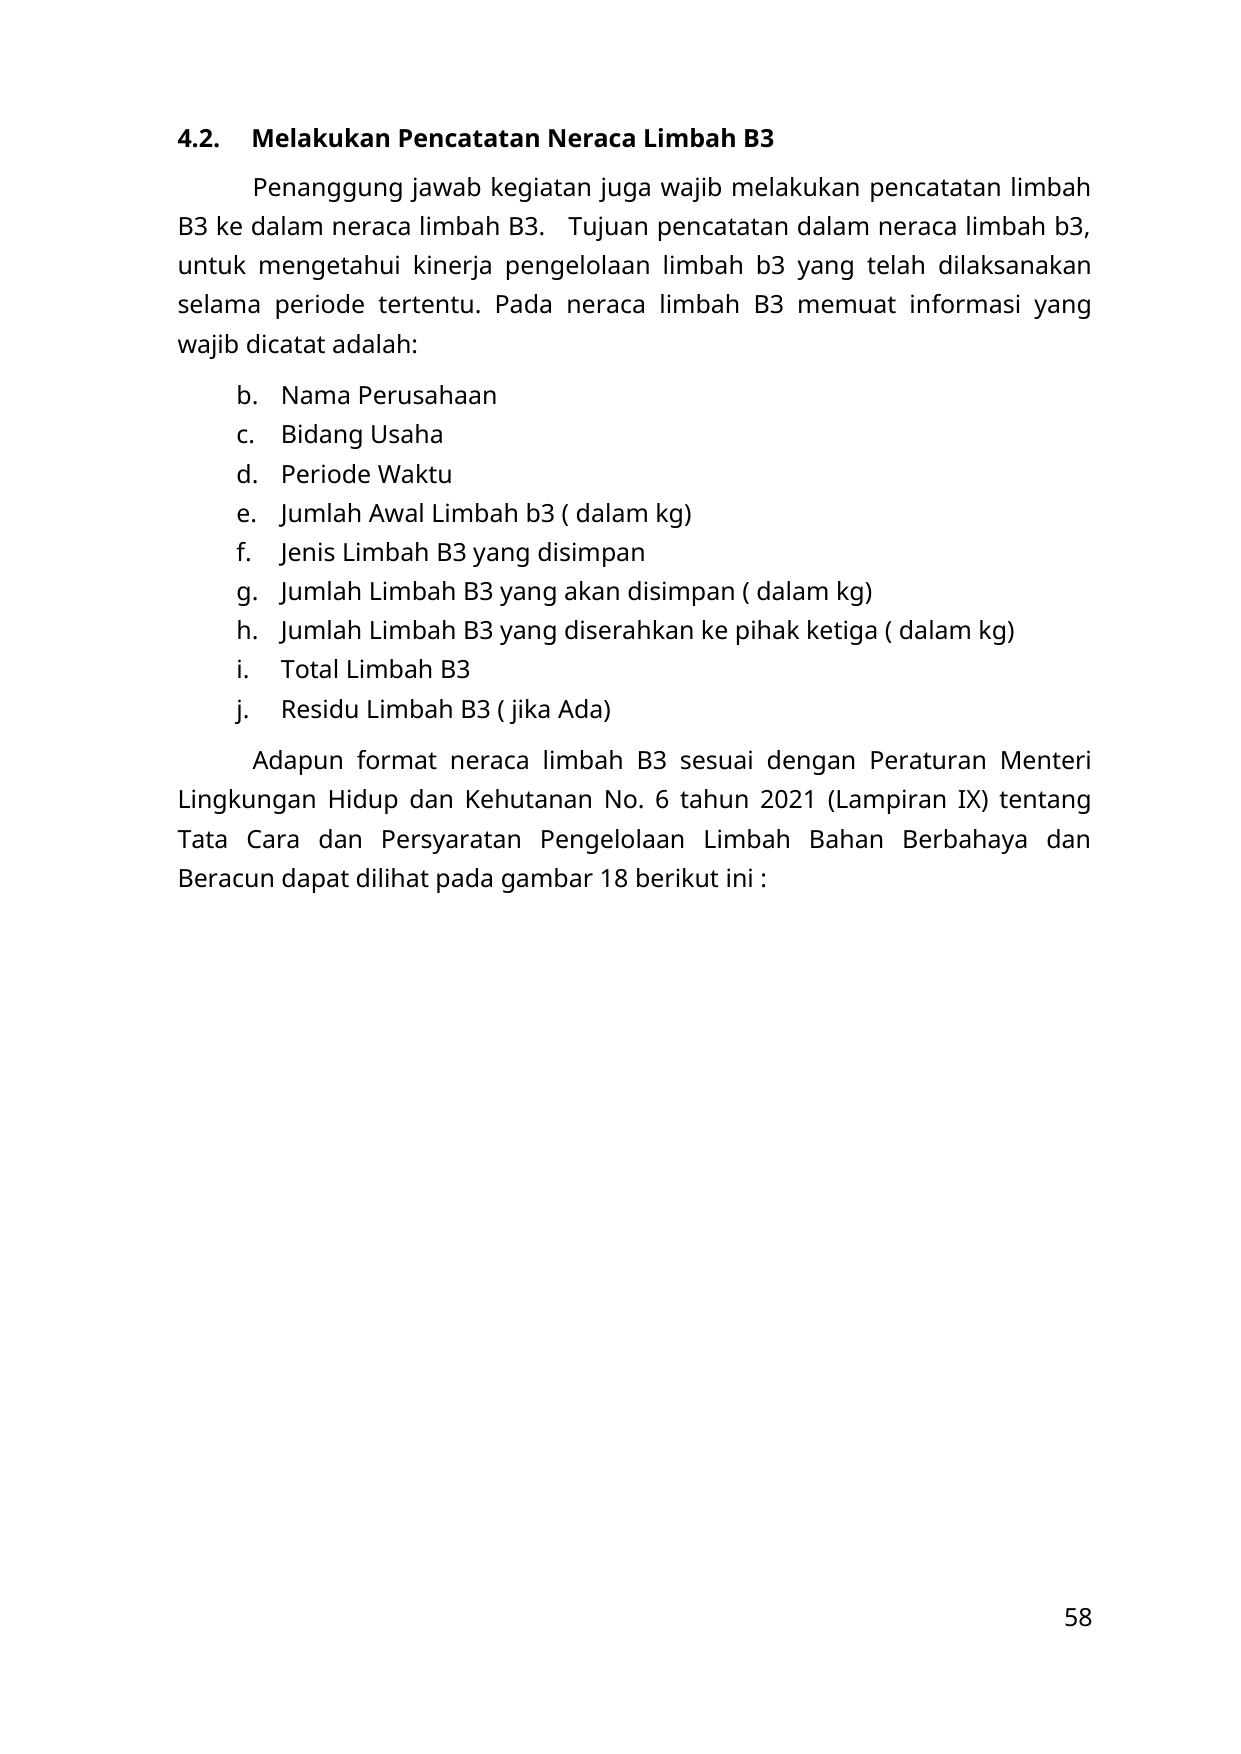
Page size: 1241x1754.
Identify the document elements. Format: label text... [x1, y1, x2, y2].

subtitle Melakukan Pencatatan Neraca Limbah B3 [177, 120, 1092, 154]
text Penanggung jawab kegiatan juga wajib melakukan pencatatan limbah B3 ke dalam neraca limbah B3. Tujuan pencatatan dalam neraca limbah b3, untuk mengetahui kinerja pengelolaan limbah b3 yang telah dilaksanakan selama periode tertentu. Pada neraca limbah B3 memuat informasi yang wajib dicatat adalah: [177, 169, 1092, 360]
list Total Limbah B3 [236, 652, 1092, 686]
list Jenis Limbah B3 yang disimpan [236, 534, 1092, 569]
list Jumlah Limbah B3 yang diserahkan ke pihak ketiga ( dalam kg) [236, 613, 1092, 647]
list Periode Waktu [236, 456, 1092, 490]
list Bidang Usaha [236, 417, 1092, 451]
text Adapun format neraca limbah B3 sesuai dengan Peraturan Menteri Lingkungan Hidup dan Kehutanan No. 6 tahun 2021 (Lampiran IX) tentang Tata Cara dan Persyaratan Pengelolaan Limbah Bahan Berbahaya dan Beracun dapat dilihat pada gambar 18 berikut ini : [177, 743, 1092, 894]
list Nama Perusahaan [236, 378, 1092, 412]
list Jumlah Limbah B3 yang akan disimpan ( dalam kg) [236, 574, 1092, 608]
list Residu Limbah B3 ( jika Ada) [236, 691, 1092, 725]
list Jumlah Awal Limbah b3 ( dalam kg) [236, 495, 1092, 529]
